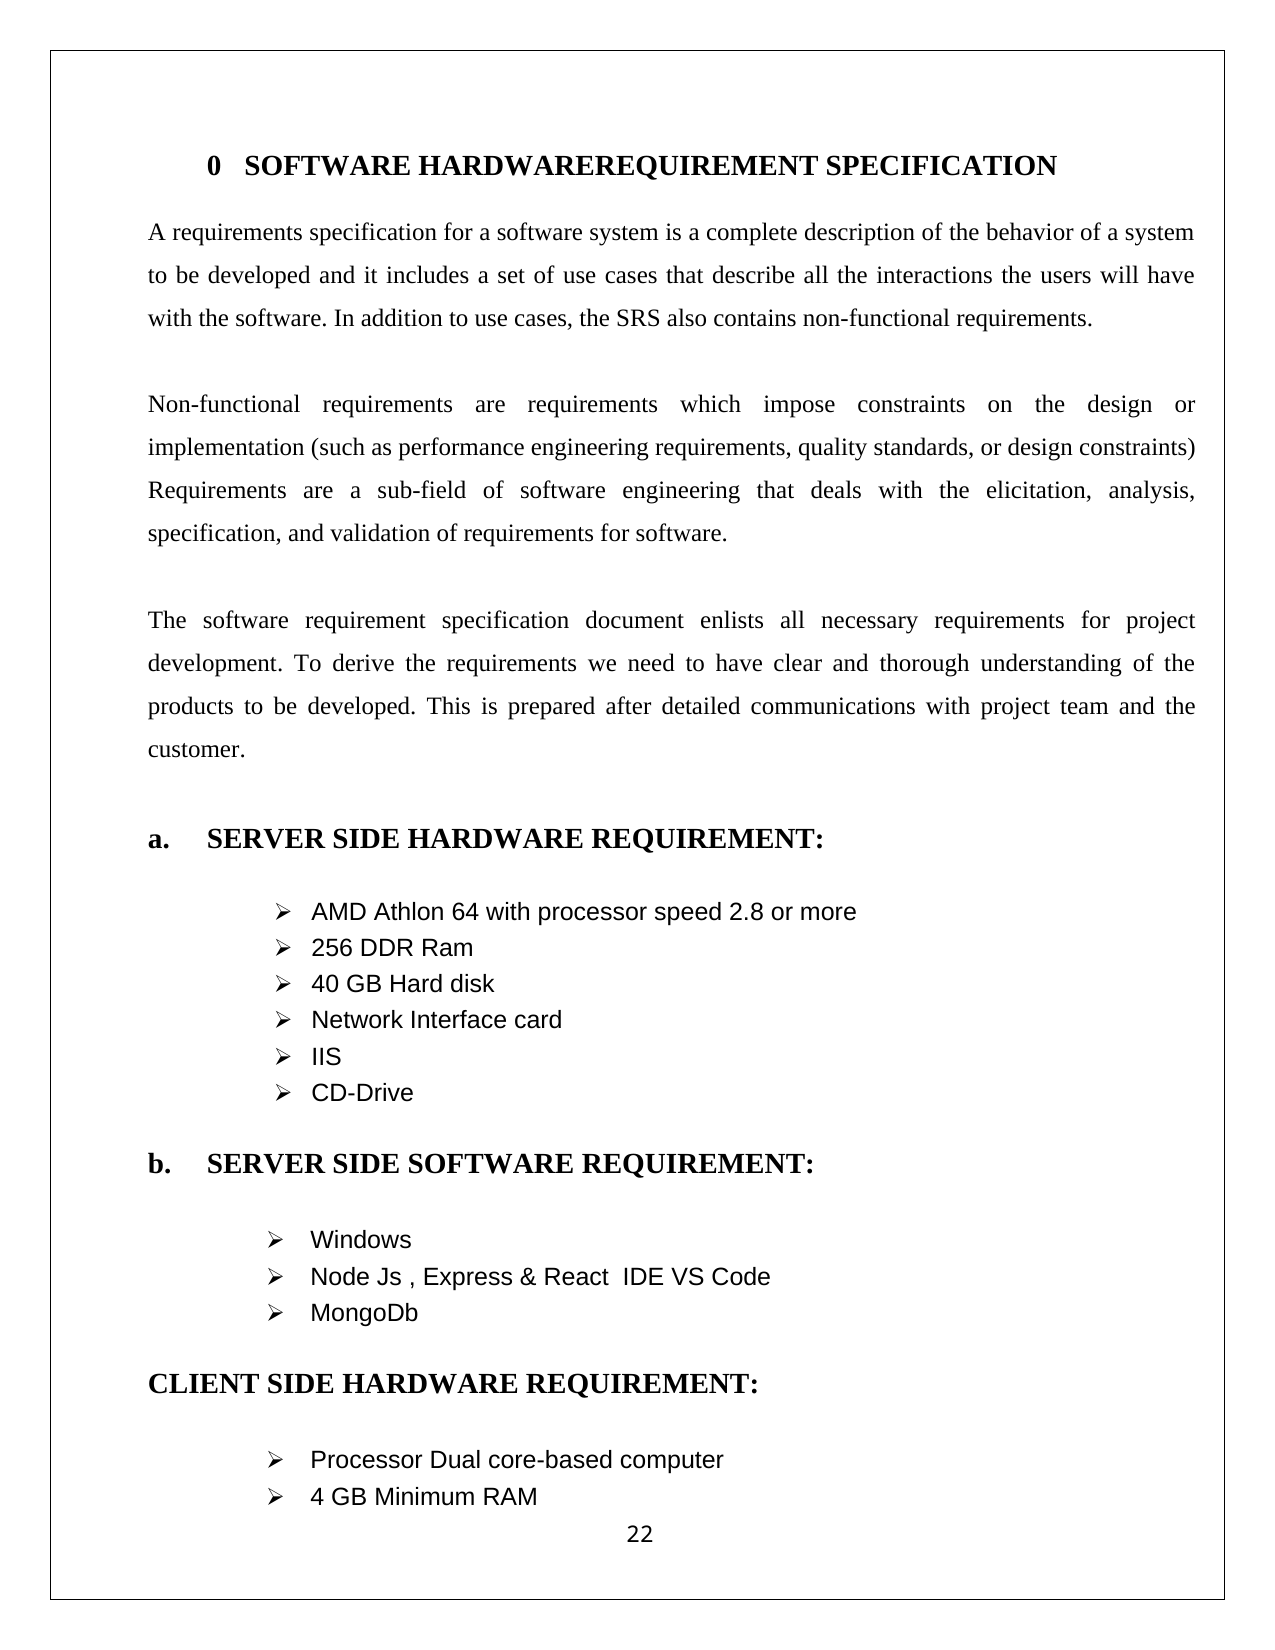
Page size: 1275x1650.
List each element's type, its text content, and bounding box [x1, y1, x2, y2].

list IIS [274, 1034, 1196, 1070]
list SOFTWARE HARDWAREREQUIREMENT SPECIFICATION [207, 144, 1196, 183]
text A requirements specification for a software system is a complete description of the behavior of a system to be developed and it includes a set of use cases that describe all the interactions the users will have with the software. In addition to use cases, the SRS also contains non-functional requirements. [148, 217, 1196, 332]
list Node Js , Express & React IDE VS Code [266, 1254, 1196, 1290]
list SERVER SIDE HARDWARE REQUIREMENT: [148, 817, 1196, 856]
list 256 DDR Ram [274, 926, 1196, 962]
list CD-Drive [274, 1070, 1196, 1106]
text Non-functional requirements are requirements which impose constraints on the design or implementation (such as performance engineering requirements, quality standards, or design constraints) Requirements are a sub-field of software engineering that deals with the elicitation, analysis, specification, and validation of requirements for software. [148, 389, 1196, 547]
list 4 GB Minimum RAM [266, 1474, 1196, 1510]
list Network Interface card [274, 998, 1196, 1034]
text CLIENT SIDE HARDWARE REQUIREMENT: [148, 1362, 1196, 1402]
text The software requirement specification document enlists all necessary requirements for project development. To derive the requirements we need to have clear and thorough understanding of the products to be developed. This is prepared after detailed communications with project team and the customer. [148, 605, 1196, 763]
list MongoDb [266, 1290, 1196, 1326]
list Processor Dual core-based computer [266, 1438, 1196, 1474]
list Windows [266, 1218, 1196, 1254]
list 40 GB Hard disk [274, 962, 1196, 998]
list AMD Athlon 64 with processor speed 2.8 or more [274, 889, 1196, 926]
list SERVER SIDE SOFTWARE REQUIREMENT: [148, 1142, 1196, 1182]
